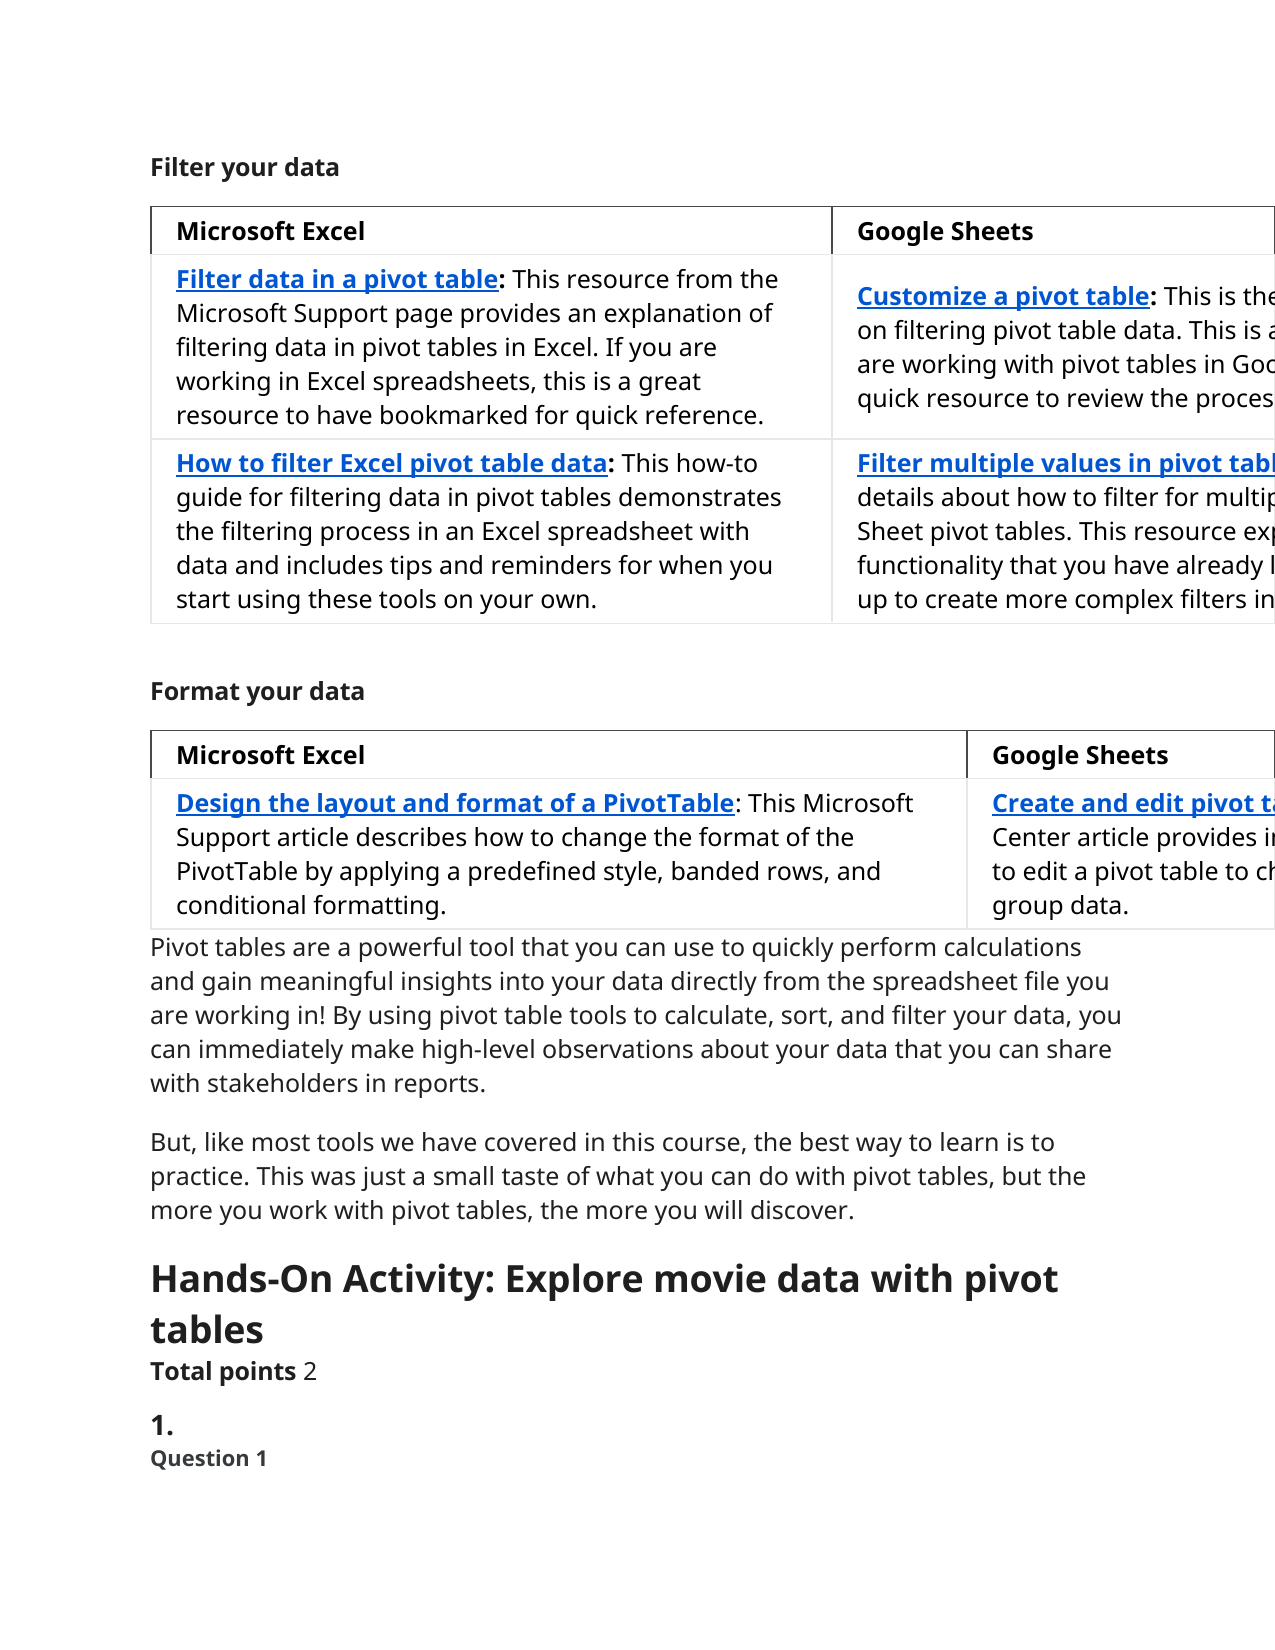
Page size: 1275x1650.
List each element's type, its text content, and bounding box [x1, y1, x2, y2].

text Pivot tables are a powerful tool that you can use to quickly perform calculations and gain meaningful insights into your data directly from the spreadsheet file you are working in! By using pivot table tools to calculate, sort, and filter your data, you can immediately make high-level observations about your data that you can share with stakeholders in reports. [150, 930, 1125, 1100]
table_cell Filter multiple values in pivot table: This guide includes details about how to filter for multiple values in Google Sheet pivot tables. This resource expands some of the functionality that you have already learned and sets you up to create more complex filters in Google Sheets. [833, 440, 1274, 622]
table_cell Customize a pivot table: This is the Google Support page on filtering pivot table data. This is a useful resource if you are working with pivot tables in Google Sheets and need a quick resource to review the process. [833, 255, 1274, 438]
table_header Google Sheets [968, 731, 1274, 778]
table_cell How to filter Excel pivot table data: This how-to guide for filtering data in pivot tables demonstrates the filtering process in an Excel spreadsheet with data and includes tips and reminders for when you start using these tools on your own. [152, 440, 831, 622]
subtitle Format your data [150, 674, 1125, 708]
subtitle Filter your data [150, 150, 1125, 184]
table_cell Filter data in a pivot table: This resource from the Microsoft Support page provides an explanation of filtering data in pivot tables in Excel. If you are working in Excel spreadsheets, this is a great resource to have bookmarked for quick reference. [152, 255, 831, 438]
text Question 1 [150, 1443, 1125, 1473]
table_header Microsoft Excel [152, 731, 966, 778]
table_header Google Sheets [833, 207, 1274, 254]
text 1. [150, 1405, 1125, 1443]
table_cell Create and edit pivot tables: This Help Center article provides information about how to edit a pivot table to change its style, and group data. [968, 779, 1274, 928]
table_header Microsoft Excel [152, 207, 831, 254]
text But, like most tools we have covered in this course, the best way to learn is to practice. This was just a small taste of what you can do with pivot tables, but the more you work with pivot tables, the more you will discover. [150, 1125, 1125, 1227]
text Hands-On Activity: Explore movie data with pivot tables [150, 1252, 1125, 1354]
text Total points 2 [150, 1354, 1125, 1388]
table_cell Design the layout and format of a PivotTable: This Microsoft Support article describes how to change the format of the PivotTable by applying a predefined style, banded rows, and conditional formatting. [152, 779, 966, 928]
